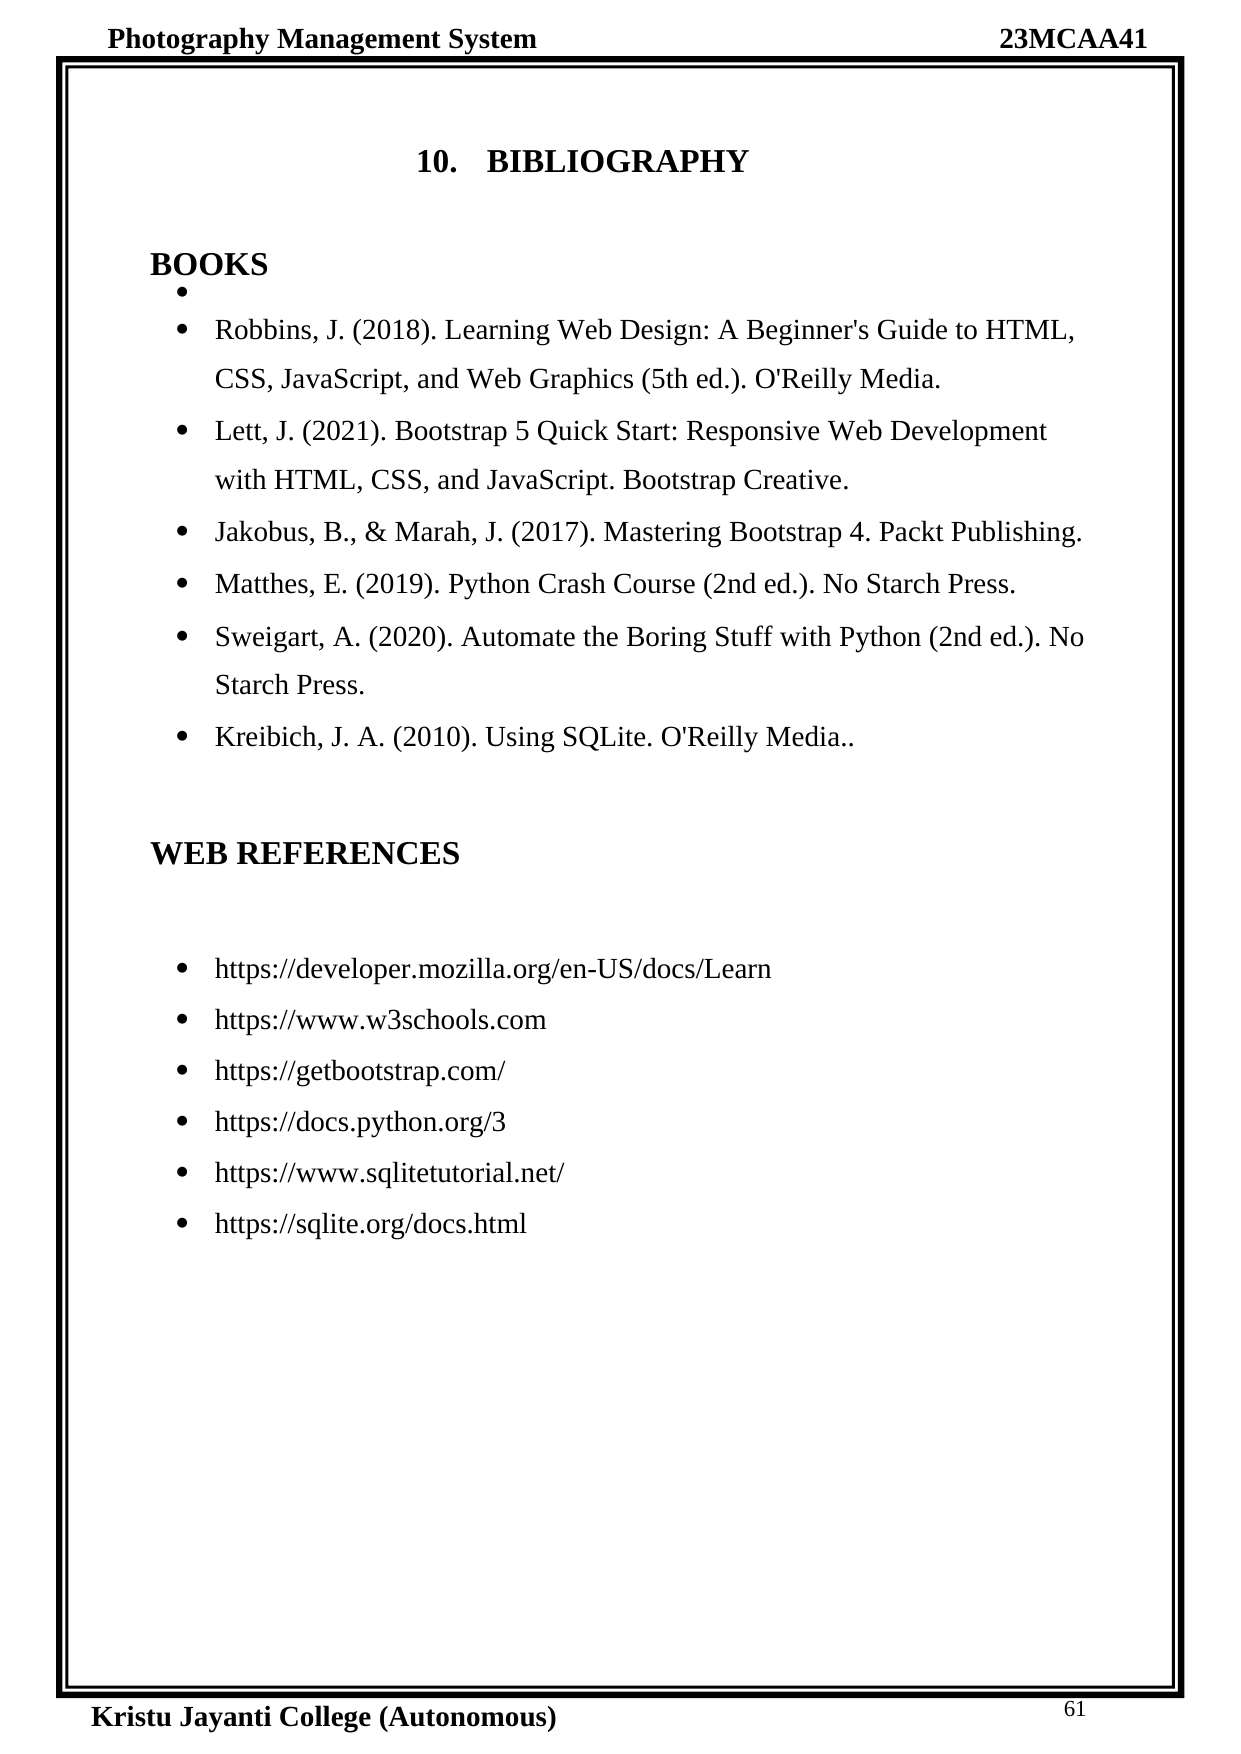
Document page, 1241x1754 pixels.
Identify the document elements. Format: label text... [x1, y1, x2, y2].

list https://developer.mozilla.org/en-US/docs/Learn [177, 951, 1090, 984]
subtitle 10. BIBLIOGRAPHY [416, 142, 1171, 180]
list Kreibich, J. A. (2010). Using SQLite. O'Reilly Media.. [177, 719, 1090, 753]
list Sweigart, A. (2020). Automate the Boring Stuff with Python (2nd ed.). No Starch Press. [177, 619, 1090, 701]
list https://www.w3schools.com [177, 1002, 1090, 1036]
text BOOKS [150, 244, 1171, 282]
list Jakobus, B., & Marah, J. (2017). Mastering Bootstrap 4. Packt Publishing. [177, 514, 1090, 548]
list https://docs.python.org/3 [177, 1104, 1090, 1138]
subtitle WEB REFERENCES [150, 834, 1171, 872]
list https://getbootstrap.com/ [177, 1053, 1090, 1087]
list Matthes, E. (2019). Python Crash Course (2nd ed.). No Starch Press. [177, 566, 1090, 600]
list https://www.sqlitetutorial.net/ [177, 1155, 1090, 1189]
list Lett, J. (2021). Bootstrap 5 Quick Start: Responsive Web Development with HTML, CSS, and JavaScript. Bootstrap Creative. [177, 413, 1090, 495]
list https://sqlite.org/docs.html [177, 1206, 1090, 1240]
list Robbins, J. (2018). Learning Web Design: A Beginner's Guide to HTML, CSS, JavaScript, and Web Graphics (5th ed.). O'Reilly Media. [177, 312, 1090, 394]
